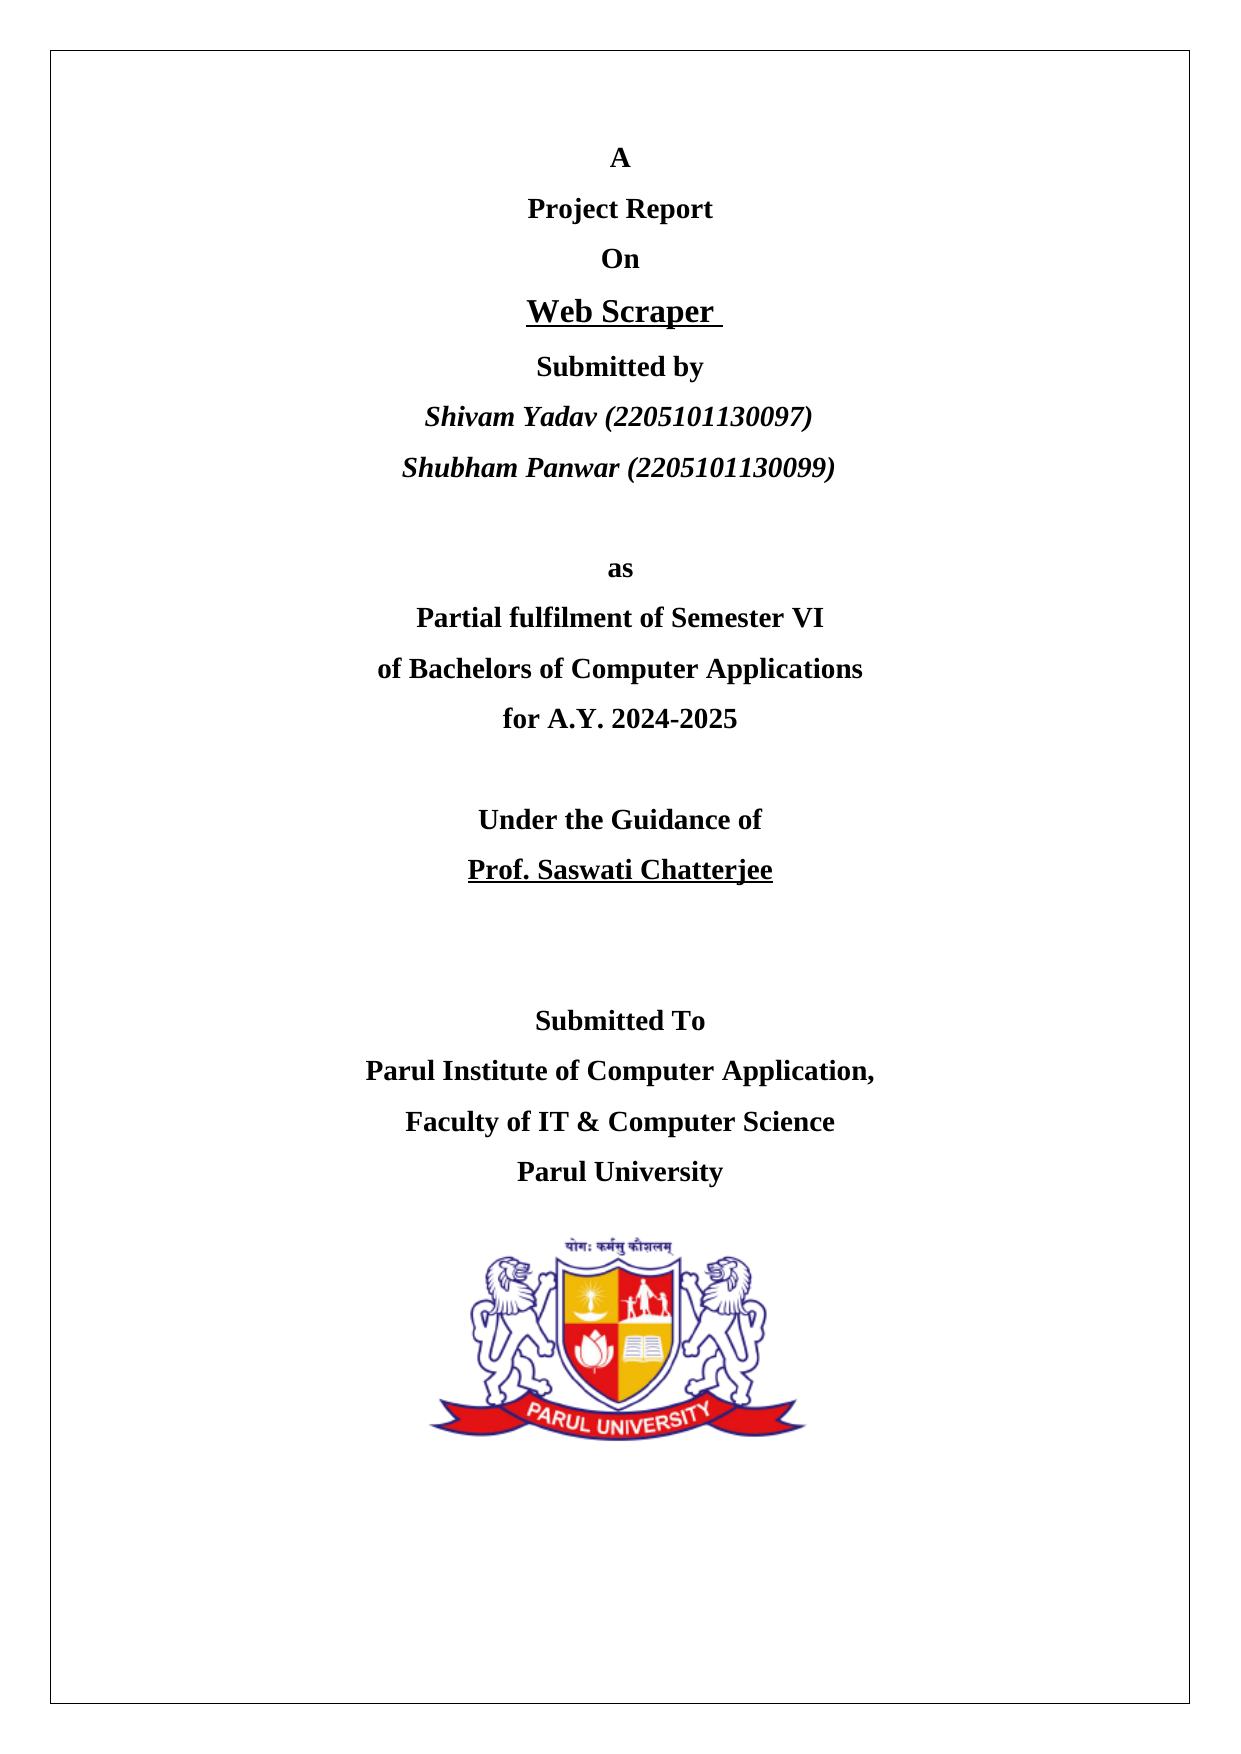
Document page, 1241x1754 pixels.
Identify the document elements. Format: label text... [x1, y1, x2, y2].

text Shivam Yadav (2205101130097) [150, 399, 1090, 433]
text Project Report [150, 191, 1090, 224]
text Under the Guidance of [150, 802, 1090, 835]
text Partial fulfilment of Semester VI [150, 601, 1090, 634]
text Shubham Panwar (2205101130099) [150, 450, 1090, 483]
text Web Scraper [150, 292, 1090, 330]
text Submitted To [150, 1003, 1090, 1037]
text Submitted by [150, 349, 1090, 383]
text for A.Y. 2024-2025 [150, 701, 1090, 735]
text as [150, 550, 1090, 584]
text Parul Institute of Computer Application, [150, 1053, 1090, 1087]
text On [150, 241, 1090, 275]
text Faculty of IT & Computer Science [150, 1104, 1090, 1137]
picture [419, 1225, 821, 1455]
text A [150, 141, 1090, 174]
text Parul University [150, 1154, 1090, 1188]
text Prof. Saswati Chatterjee [150, 852, 1090, 886]
text of Bachelors of Computer Applications [150, 651, 1090, 684]
